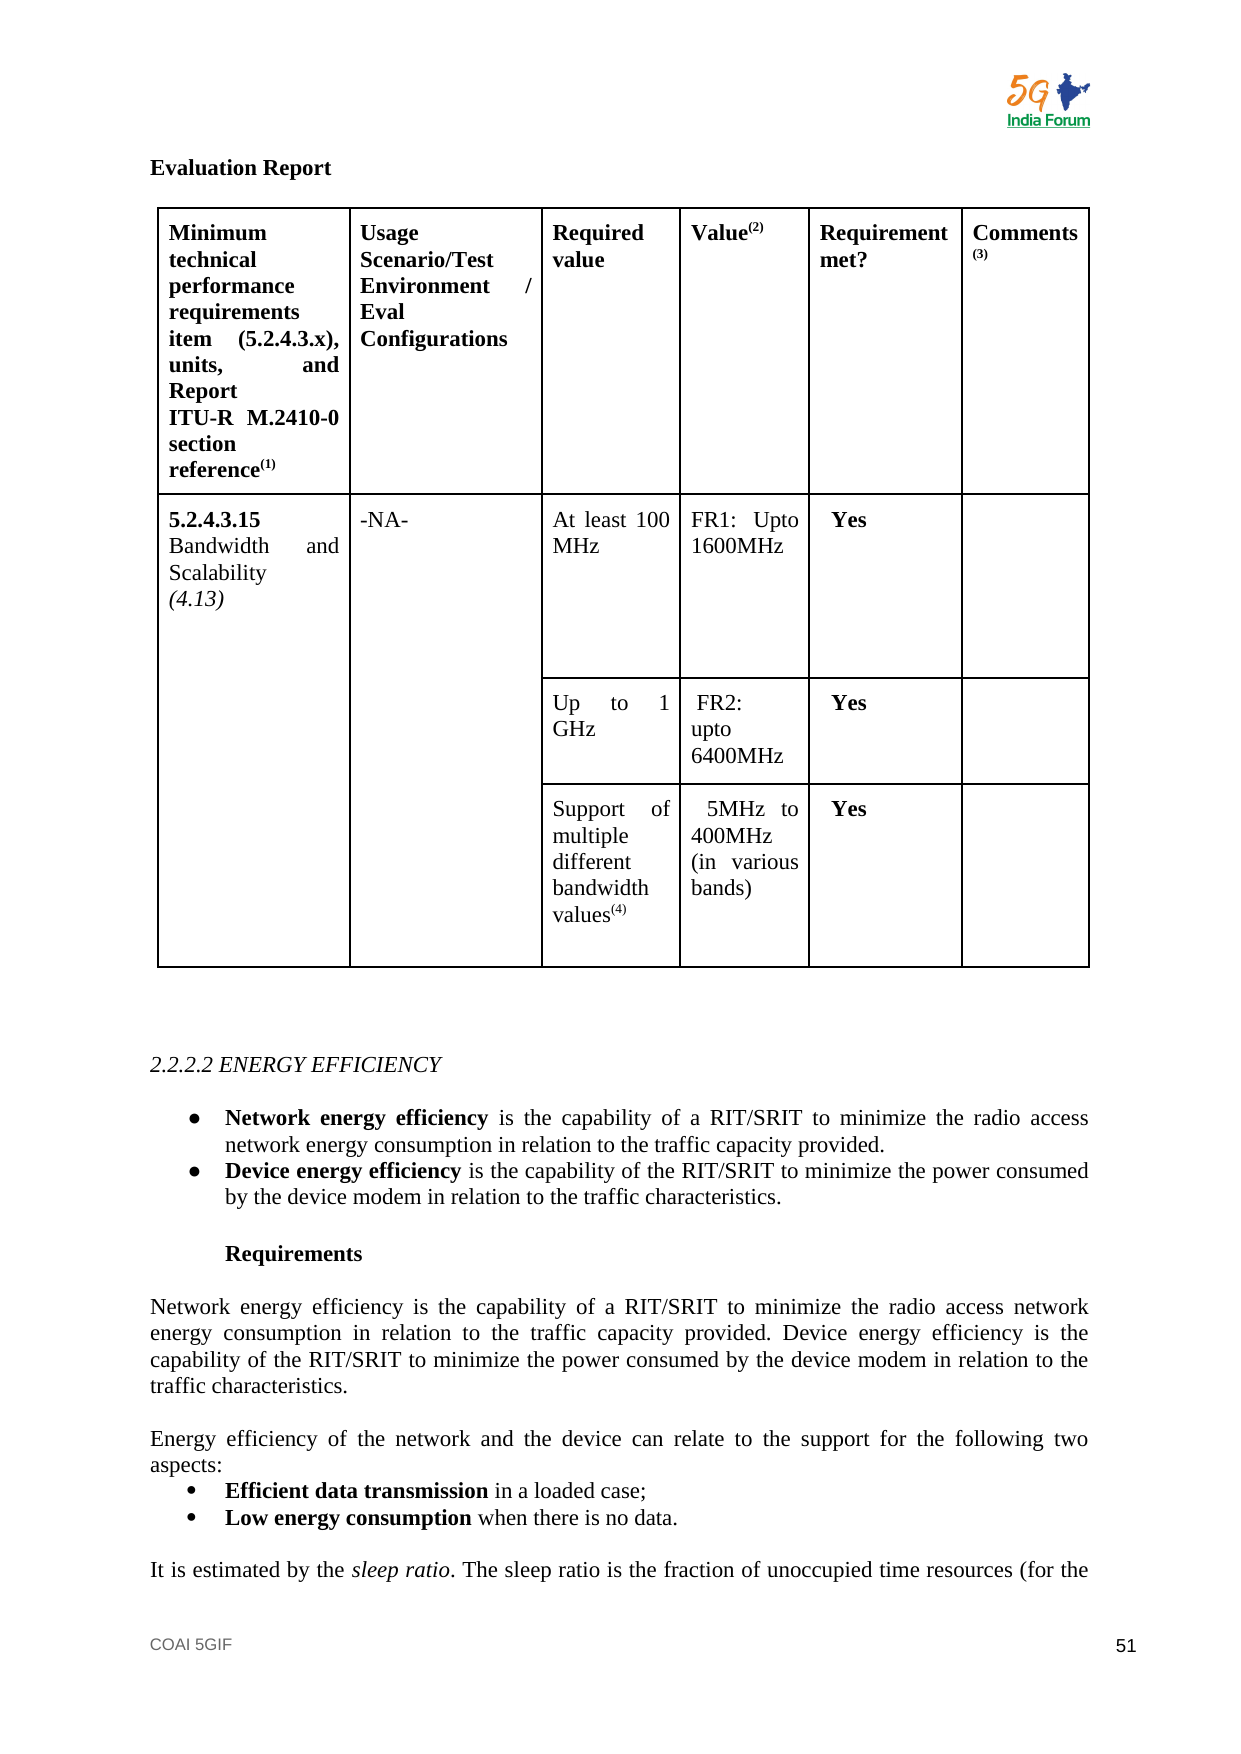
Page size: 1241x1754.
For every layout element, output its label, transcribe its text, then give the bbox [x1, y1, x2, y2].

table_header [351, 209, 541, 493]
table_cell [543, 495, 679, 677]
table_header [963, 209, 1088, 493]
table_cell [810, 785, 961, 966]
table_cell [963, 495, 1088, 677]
list Device energy efficiency is the capability of the RIT/SRIT to minimize the power consumed by the device modem in relation to the traffic characteristics. [187, 1157, 1090, 1210]
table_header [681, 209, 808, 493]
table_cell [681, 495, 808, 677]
list Network energy efficiency is the capability of a RIT/SRIT to minimize the radio access network energy consumption in relation to the traffic capacity provided. [187, 1104, 1090, 1157]
picture [1007, 73, 1091, 128]
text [150, 1530, 1090, 1583]
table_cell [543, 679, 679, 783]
list Efficient data transmission in a loaded case; [187, 1477, 1090, 1504]
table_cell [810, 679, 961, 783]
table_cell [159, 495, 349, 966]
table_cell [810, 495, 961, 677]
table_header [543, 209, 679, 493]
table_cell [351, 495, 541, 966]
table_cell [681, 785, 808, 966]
text Evaluation Report [150, 154, 1090, 181]
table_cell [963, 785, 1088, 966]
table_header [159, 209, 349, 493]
text Energy efficiency of the network and the device can relate to the support for the following two aspects: [150, 1425, 1090, 1477]
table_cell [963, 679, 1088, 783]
subtitle 2.2.2.2 ENERGY EFFICIENCY [150, 1052, 1090, 1078]
text Requirements [150, 1240, 1090, 1267]
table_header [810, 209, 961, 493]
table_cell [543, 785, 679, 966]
list Low energy consumption when there is no data. [187, 1504, 1090, 1530]
text Network energy efficiency is the capability of a RIT/SRIT to minimize the radio access network energy consumption in relation to the traffic capacity provided. Device energy efficiency is the capability of the RIT/SRIT to minimize the power consumed by the device modem in relation to the traffic characteristics. [150, 1293, 1090, 1398]
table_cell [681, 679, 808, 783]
